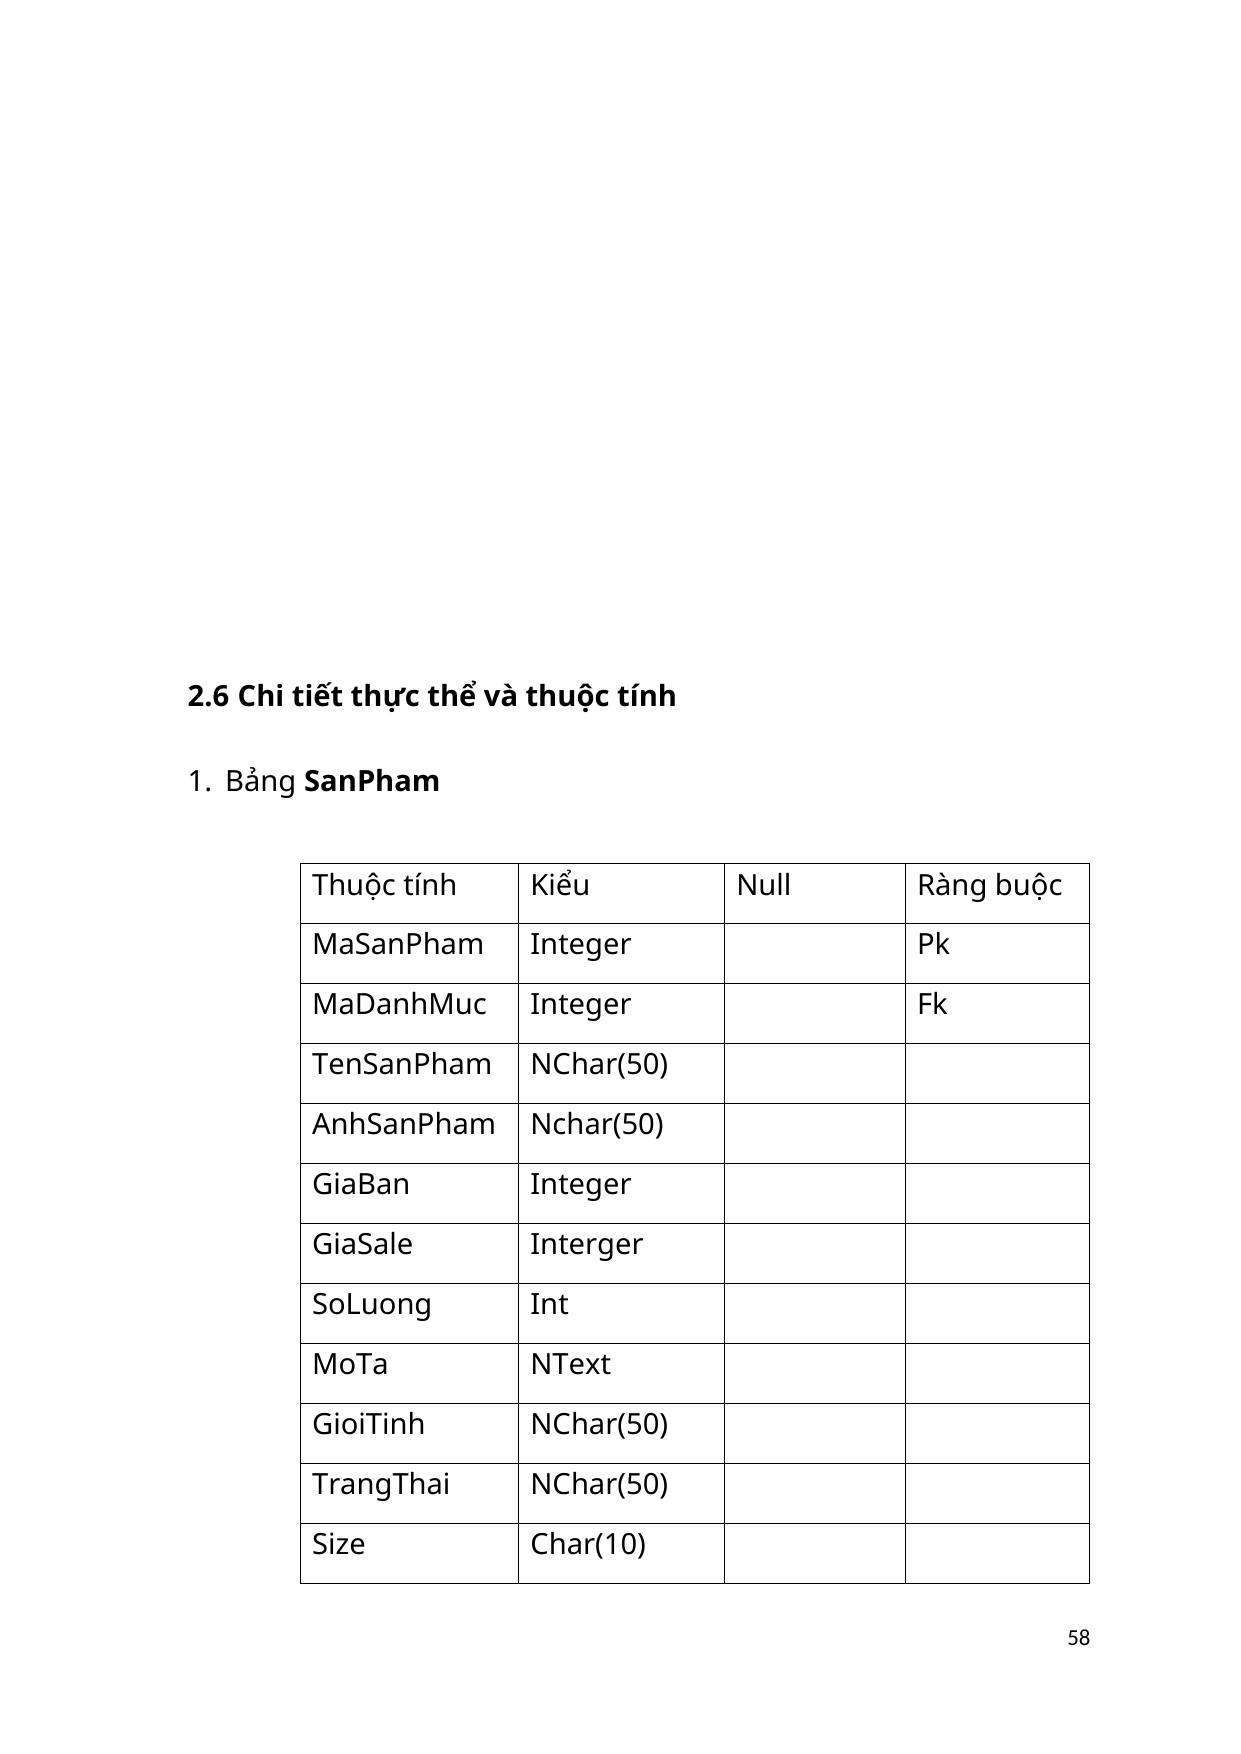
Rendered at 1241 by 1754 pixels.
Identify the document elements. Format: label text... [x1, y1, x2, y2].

table_cell MaDanhMuc [301, 984, 518, 1042]
table_cell TrangThai [301, 1464, 518, 1522]
table_cell Interger [519, 1224, 724, 1282]
table_cell [906, 1464, 1089, 1522]
table_cell [725, 1224, 905, 1282]
table_cell [725, 1284, 905, 1342]
list Chi tiết thực thể và thuộc tính [187, 675, 1090, 715]
table_cell [906, 1284, 1089, 1342]
table_cell NChar(50) [519, 1464, 724, 1522]
table_cell GioiTinh [301, 1404, 518, 1462]
table_cell Pk [906, 924, 1089, 982]
table_cell [906, 1104, 1089, 1162]
table_cell [725, 1524, 905, 1582]
table_cell [725, 1404, 905, 1462]
table_cell Integer [519, 924, 724, 982]
table_cell [725, 1464, 905, 1522]
table_cell [906, 1524, 1089, 1582]
table_cell MaSanPham [301, 924, 518, 982]
table_cell AnhSanPham [301, 1104, 518, 1162]
table_cell MoTa [301, 1344, 518, 1402]
table_cell Integer [519, 1164, 724, 1222]
table_cell [725, 1344, 905, 1402]
table_cell TenSanPham [301, 1044, 518, 1102]
table_cell [725, 924, 905, 982]
table_header Thuộc tính [301, 864, 518, 922]
table_header Ràng buộc [906, 864, 1089, 922]
table_cell GiaSale [301, 1224, 518, 1282]
table_cell NChar(50) [519, 1404, 724, 1462]
table_header Kiểu [519, 864, 724, 922]
table_header Null [725, 864, 905, 922]
table_cell NText [519, 1344, 724, 1402]
table_cell Nchar(50) [519, 1104, 724, 1162]
table_cell SoLuong [301, 1284, 518, 1342]
list Bảng SanPham [187, 761, 1090, 800]
table_cell [906, 1404, 1089, 1462]
table_cell [725, 1104, 905, 1162]
table_cell NChar(50) [519, 1044, 724, 1102]
table_cell Char(10) [519, 1524, 724, 1582]
table_cell Integer [519, 984, 724, 1042]
table_cell [725, 1044, 905, 1102]
table_cell GiaBan [301, 1164, 518, 1222]
table_cell [906, 1044, 1089, 1102]
table_cell [725, 984, 905, 1042]
table_cell [906, 1164, 1089, 1222]
table_cell Size [301, 1524, 518, 1582]
table_cell Fk [906, 984, 1089, 1042]
table_cell [906, 1224, 1089, 1282]
table_cell [725, 1164, 905, 1222]
table_cell Int [519, 1284, 724, 1342]
table_cell [906, 1344, 1089, 1402]
